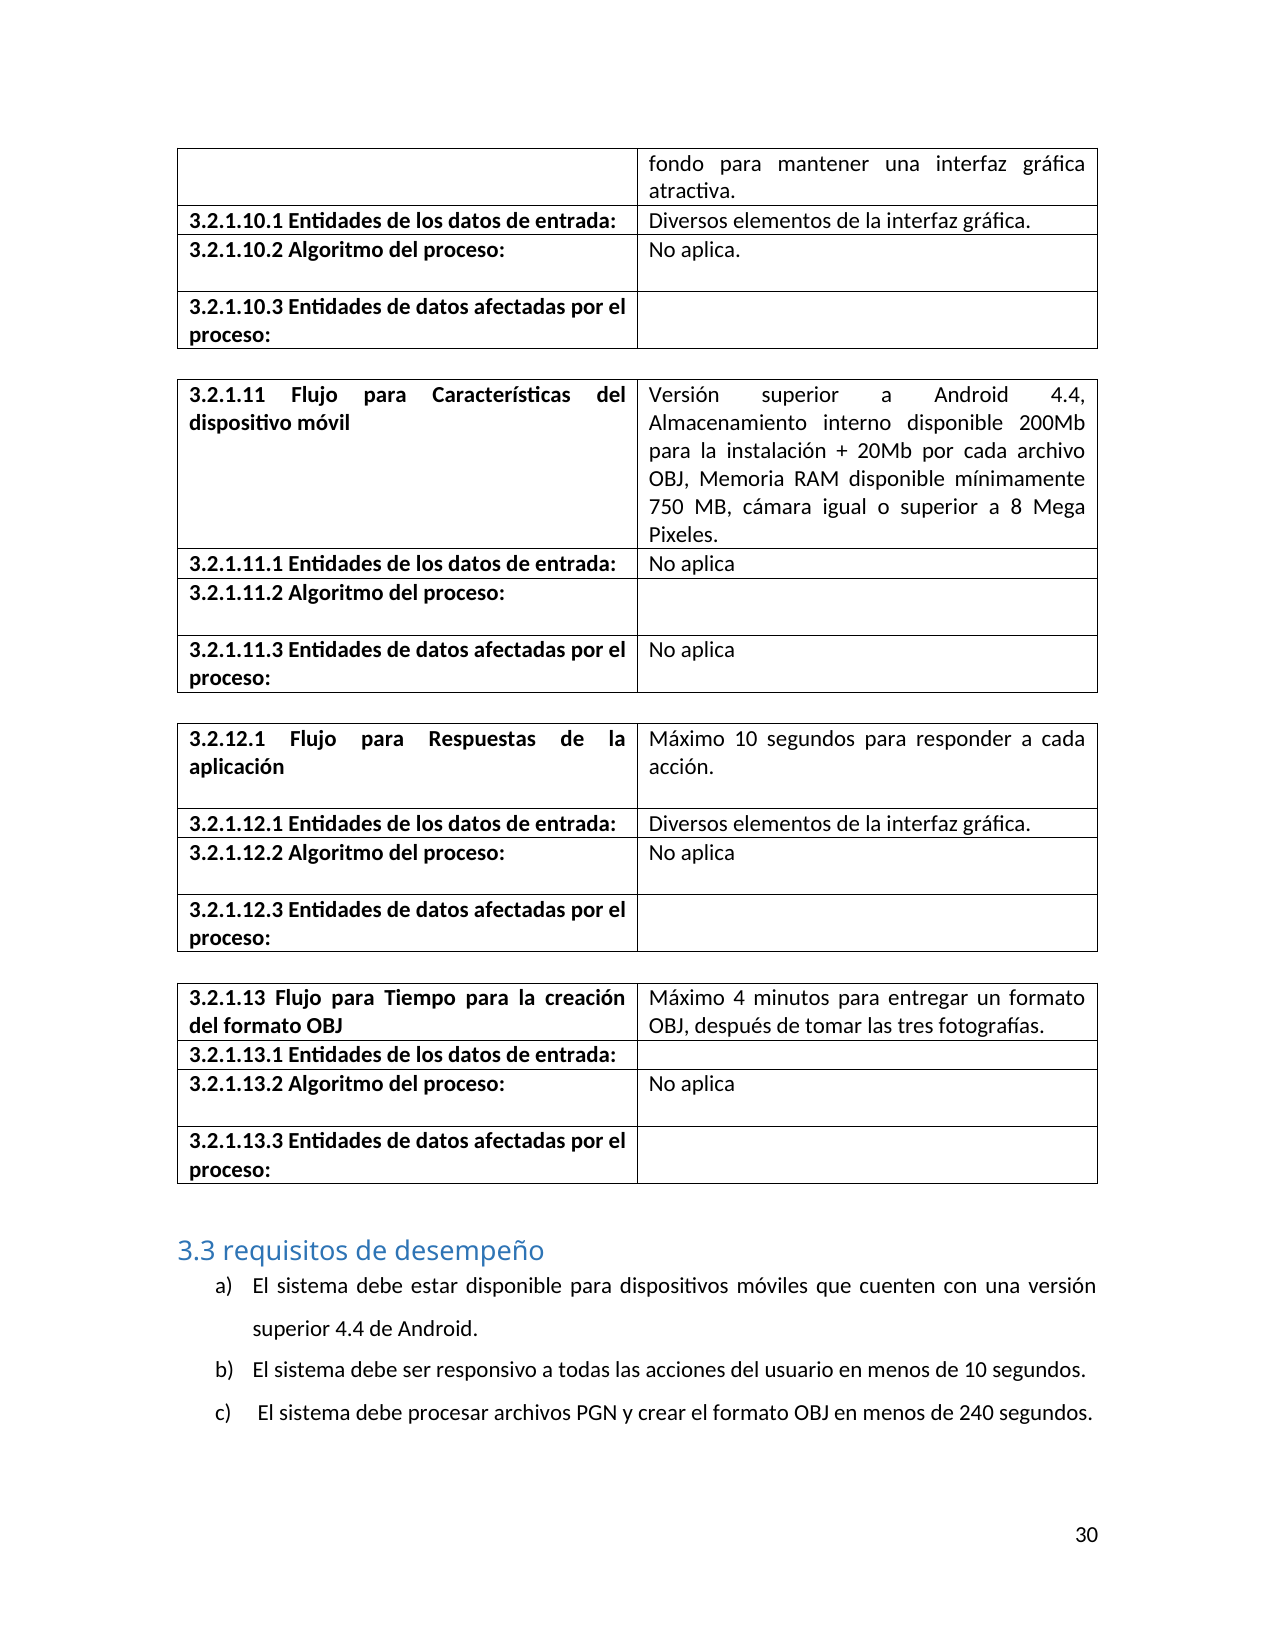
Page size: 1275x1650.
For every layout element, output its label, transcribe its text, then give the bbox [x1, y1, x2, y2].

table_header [178, 149, 637, 205]
table_cell No aplica [638, 636, 1097, 692]
table_cell No aplica. [638, 235, 1097, 291]
table_cell Diversos elementos de la interfaz gráfica. [638, 206, 1097, 234]
list El sistema debe procesar archivos PGN y crear el formato OBJ en menos de 240 segundos. [215, 1398, 1098, 1426]
table_header 3.2.1.13 Flujo para Tiempo para la creación del formato OBJ [178, 984, 637, 1039]
table_cell 3.2.1.13.1 Entidades de los datos de entrada: [178, 1041, 637, 1068]
table_cell [638, 895, 1097, 951]
table_cell 3.2.1.10.2 Algoritmo del proceso: [178, 235, 637, 291]
table_cell No aplica [638, 1070, 1097, 1126]
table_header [638, 149, 1097, 205]
subtitle 3.3 requisitos de desempeño [177, 1232, 1098, 1269]
table_cell [638, 1127, 1097, 1183]
table_cell 3.2.1.10.1 Entidades de los datos de entrada: [178, 206, 637, 234]
table_header Versión superior a Android 4.4, Almacenamiento interno disponible 200Mb para la instalación + 20Mb por cada archivo OBJ, Memoria RAM disponible mínimamente 750 MB, cámara igual o superior a 8 Mega Pixeles. [638, 380, 1097, 548]
table_cell Diversos elementos de la interfaz gráfica. [638, 809, 1097, 837]
table_header 3.2.12.1 Flujo para Respuestas de la aplicación [178, 724, 637, 808]
table_cell 3.2.1.10.3 Entidades de datos afectadas por el proceso: [178, 292, 637, 348]
table_cell No aplica [638, 838, 1097, 894]
table_cell 3.2.1.12.1 Entidades de los datos de entrada: [178, 809, 637, 837]
table_cell 3.2.1.11.1 Entidades de los datos de entrada: [178, 549, 637, 577]
table_cell 3.2.1.11.2 Algoritmo del proceso: [178, 579, 637, 634]
table_cell [638, 1041, 1097, 1068]
table_header 3.2.1.11 Flujo para Características del dispositivo móvil [178, 380, 637, 548]
table_cell No aplica [638, 549, 1097, 577]
table_cell [638, 292, 1097, 348]
table_header Máximo 4 minutos para entregar un formato OBJ, después de tomar las tres fotografías. [638, 984, 1097, 1039]
table_cell 3.2.1.13.3 Entidades de datos afectadas por el proceso: [178, 1127, 637, 1183]
table_cell 3.2.1.11.3 Entidades de datos afectadas por el proceso: [178, 636, 637, 692]
table_header Máximo 10 segundos para responder a cada acción. [638, 724, 1097, 808]
table_cell [638, 579, 1097, 634]
table_cell 3.2.1.12.2 Algoritmo del proceso: [178, 838, 637, 894]
list El sistema debe estar disponible para dispositivos móviles que cuenten con una versión superior 4.4 de Android. [215, 1272, 1098, 1342]
list El sistema debe ser responsivo a todas las acciones del usuario en menos de 10 segundos. [215, 1356, 1098, 1384]
table_cell 3.2.1.13.2 Algoritmo del proceso: [178, 1070, 637, 1126]
table_cell 3.2.1.12.3 Entidades de datos afectadas por el proceso: [178, 895, 637, 951]
